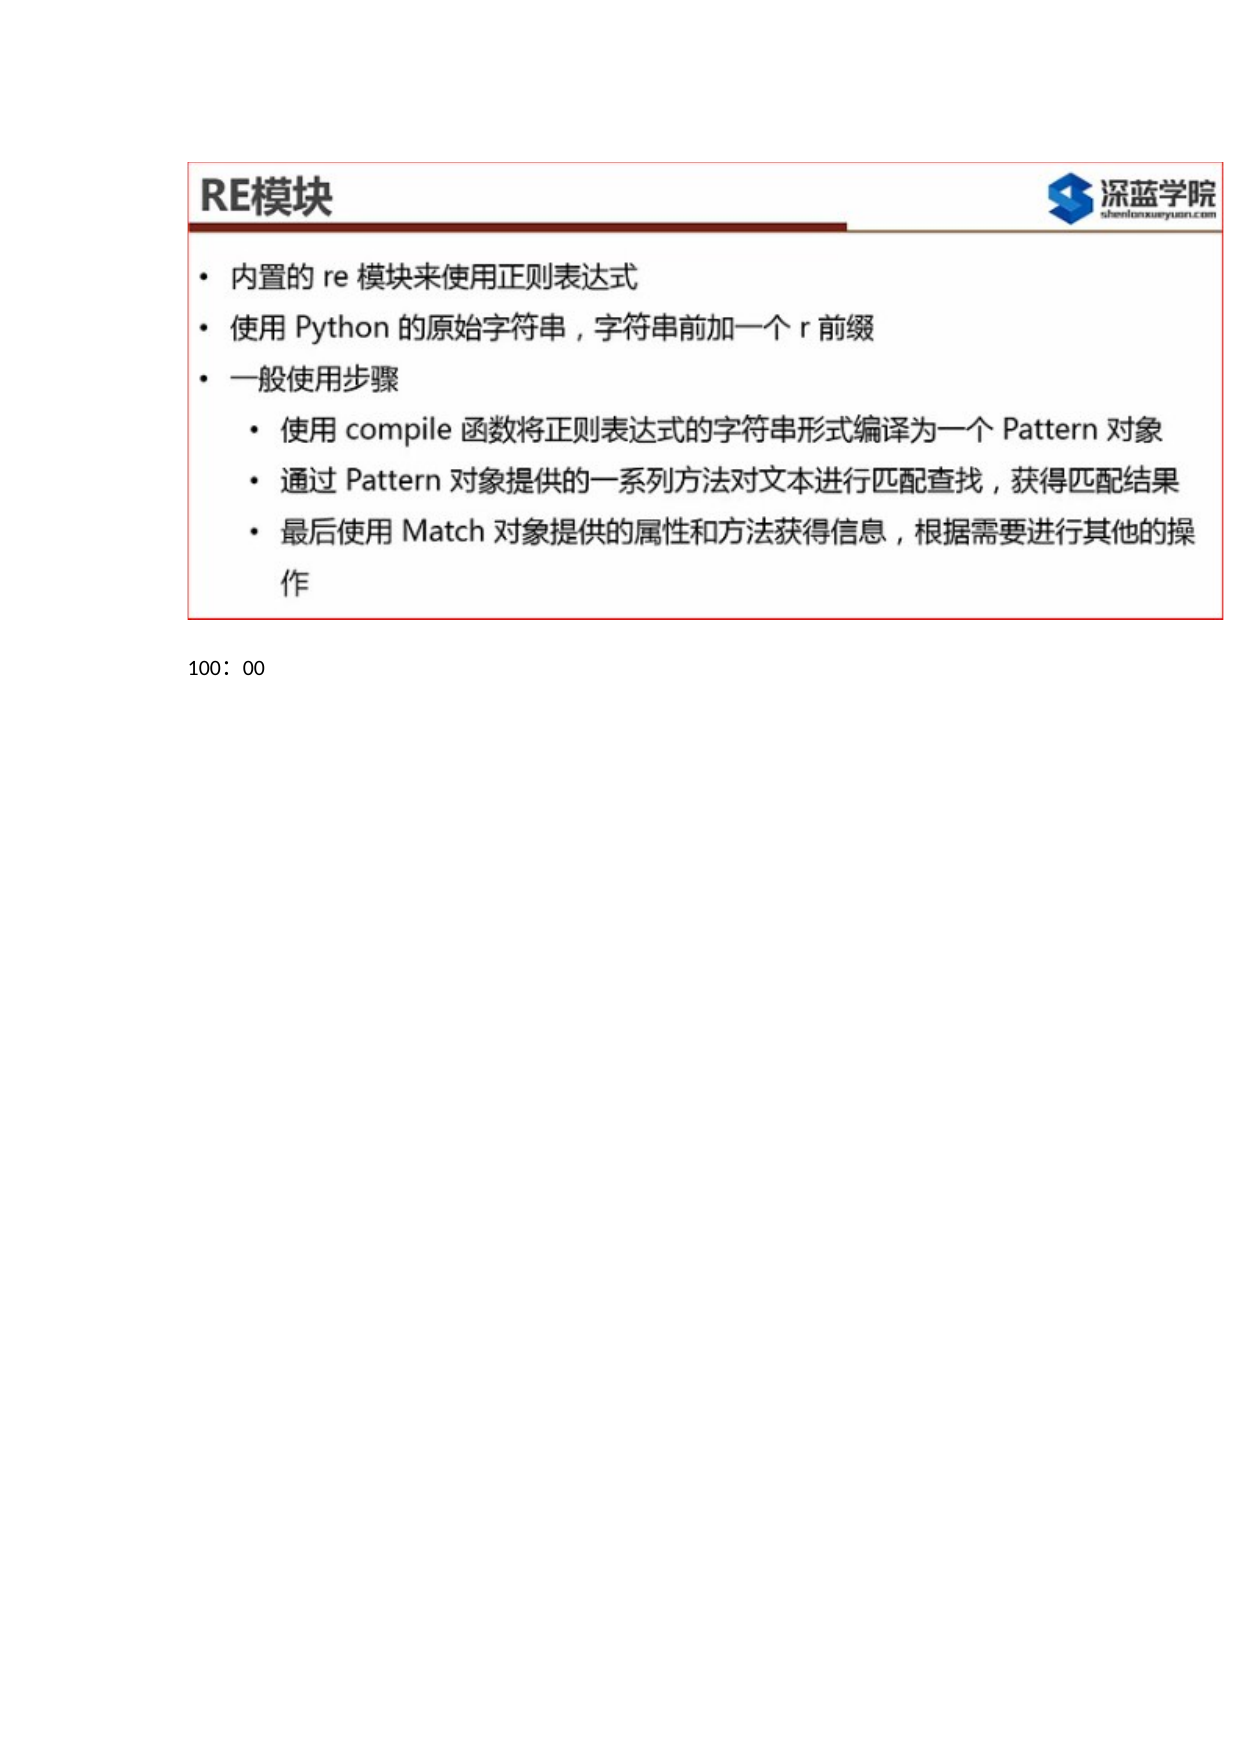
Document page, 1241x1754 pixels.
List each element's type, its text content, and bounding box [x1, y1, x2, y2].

picture [187, 162, 1224, 620]
text 100：00 [187, 649, 1053, 682]
